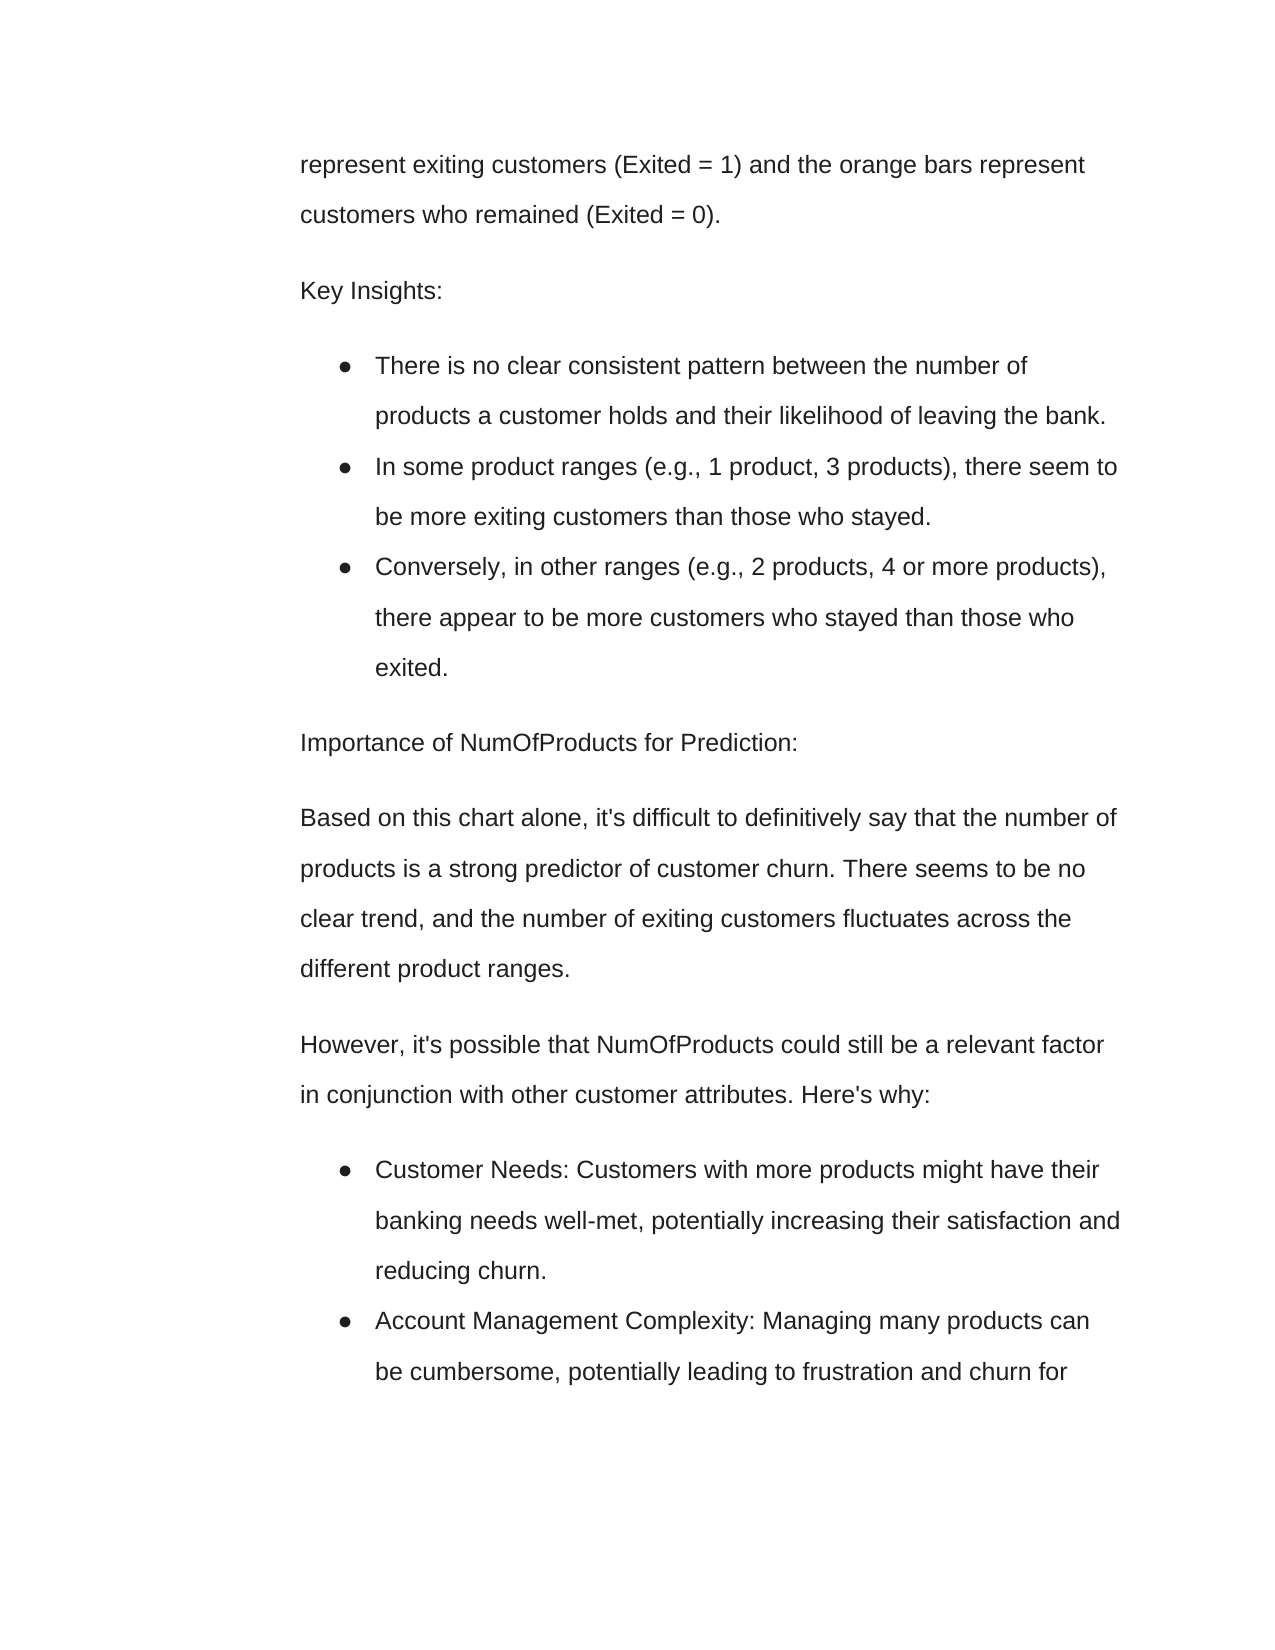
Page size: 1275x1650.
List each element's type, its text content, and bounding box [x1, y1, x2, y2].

text However, it's possible that NumOfProducts could still be a relevant factor in conjunction with other customer attributes. Here's why: [300, 1030, 1125, 1109]
list There is no clear consistent pattern between the number of products a customer holds and their likelihood of leaving the bank. [337, 351, 1125, 430]
list In some product ranges (e.g., 1 product, 3 products), there seem to be more exiting customers than those who stayed. [337, 452, 1125, 531]
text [300, 150, 1125, 229]
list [337, 1306, 1125, 1385]
text Key Insights: [300, 276, 1125, 304]
list Customer Needs: Customers with more products might have their banking needs well-met, potentially increasing their satisfaction and reducing churn. [337, 1155, 1125, 1285]
text Based on this chart alone, it's difficult to definitively say that the number of products is a strong predictor of customer churn. There seems to be no clear trend, and the number of exiting customers fluctuates across the different product ranges. [300, 803, 1125, 983]
list Conversely, in other ranges (e.g., 2 products, 4 or more products), there appear to be more customers who stayed than those who exited. [337, 552, 1125, 682]
text Importance of NumOfProducts for Prediction: [300, 728, 1125, 757]
